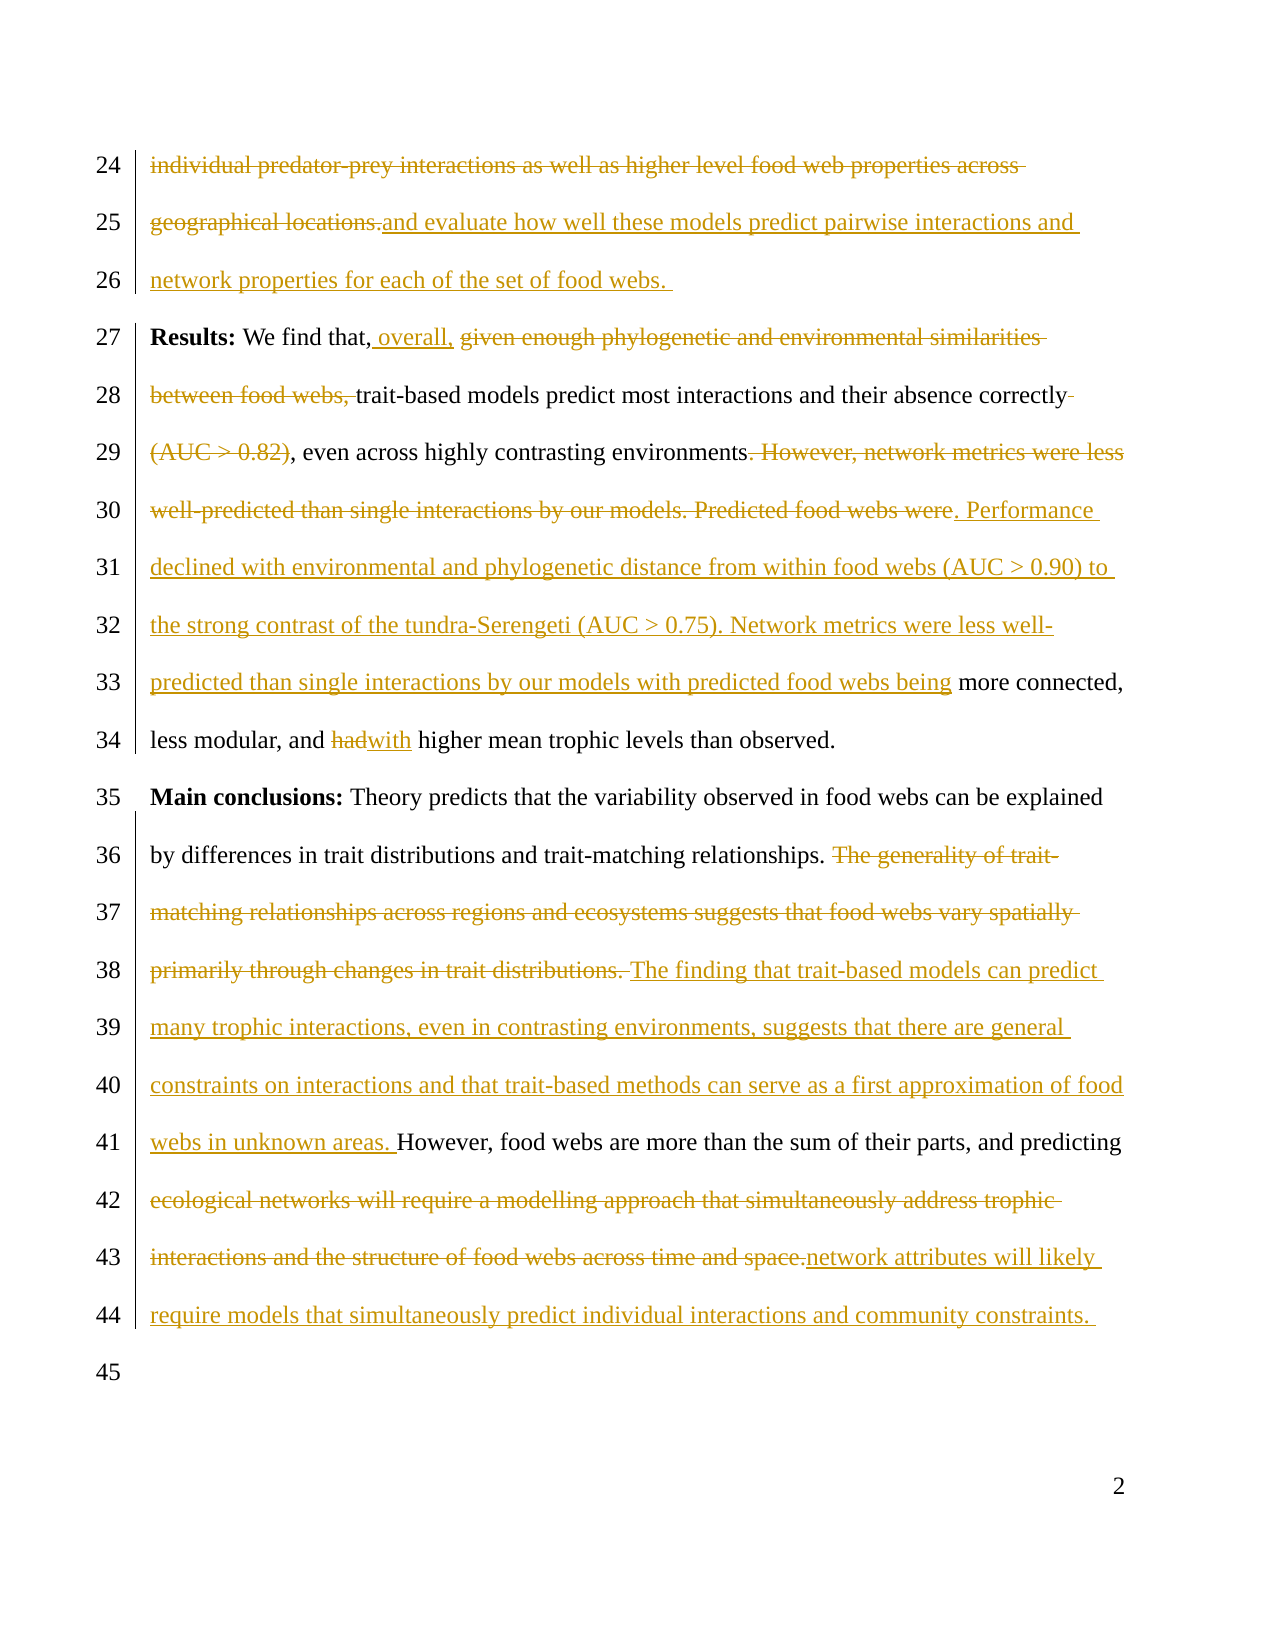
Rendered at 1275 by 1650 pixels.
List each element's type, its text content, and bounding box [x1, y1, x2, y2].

text Main conclusions: Theory predicts that the variability observed in food webs can be explained by differences in trait distributions and trait-matching relationships. However, food webs are more than the sum of their parts, and predicting [150, 782, 1125, 1329]
text Results: We find that, trait-based models predict most interactions and their absence correctly, even across highly contrasting environments more connected, less modular, and higher mean trophic levels than observed. [150, 322, 1125, 754]
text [150, 150, 1125, 294]
